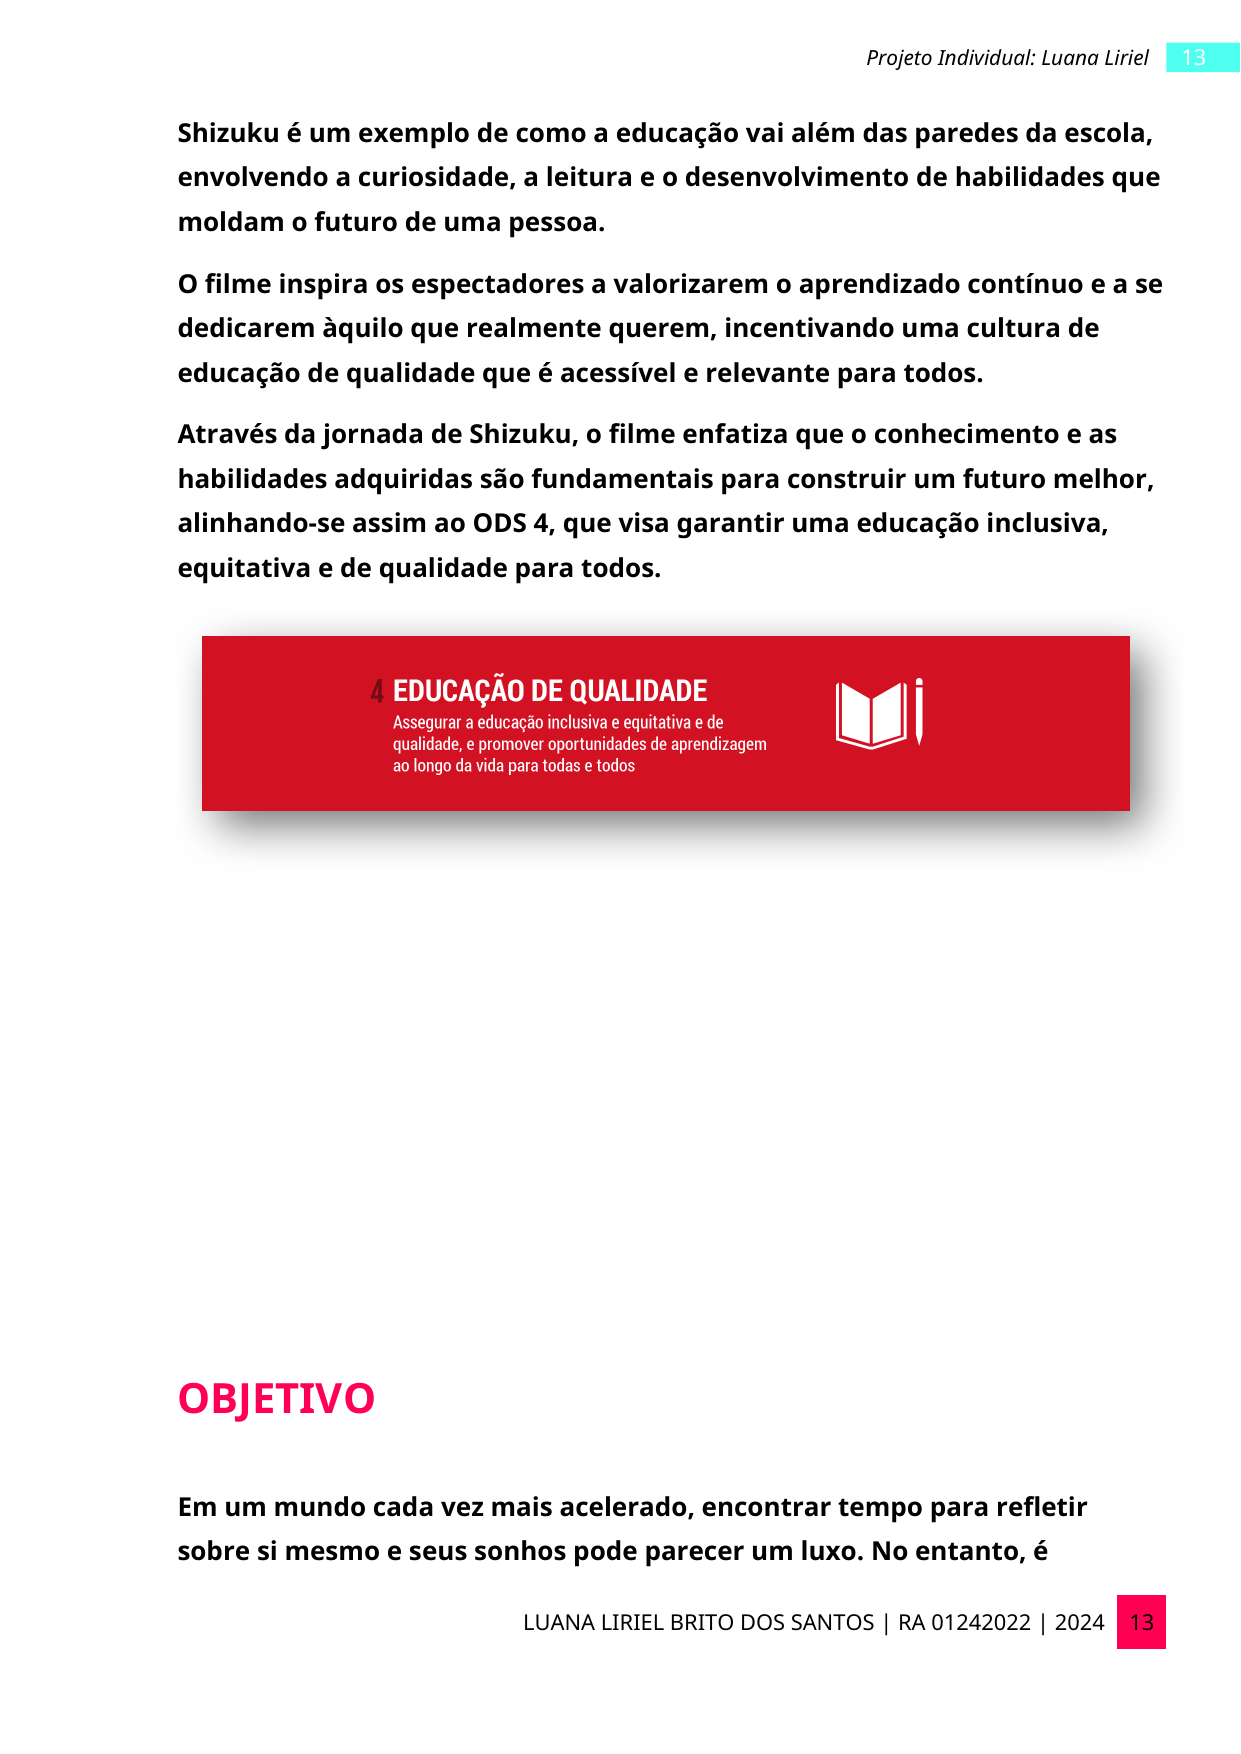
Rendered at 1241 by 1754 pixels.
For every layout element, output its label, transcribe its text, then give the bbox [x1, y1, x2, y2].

text Através da jornada de Shizuku, o filme enfatiza que o conhecimento e as habilidades adquiridas são fundamentais para construir um futuro melhor, alinhando-se assim ao ODS 4, que visa garantir uma educação inclusiva, equitativa e de qualidade para todos. [177, 416, 1166, 585]
text O filme inspira os espectadores a valorizarem o aprendizado contínuo e a se dedicarem àquilo que realmente querem, incentivando uma cultura de educação de qualidade que é acessível e relevante para todos. [177, 265, 1166, 390]
text Shizuku é um exemplo de como a educação vai além das paredes da escola, envolvendo a curiosidade, a leitura e o desenvolvimento de habilidades que moldam o futuro de uma pessoa. [177, 115, 1166, 239]
picture [202, 636, 1130, 811]
subtitle OBJETIVO [177, 1369, 1166, 1426]
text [177, 1488, 1166, 1568]
